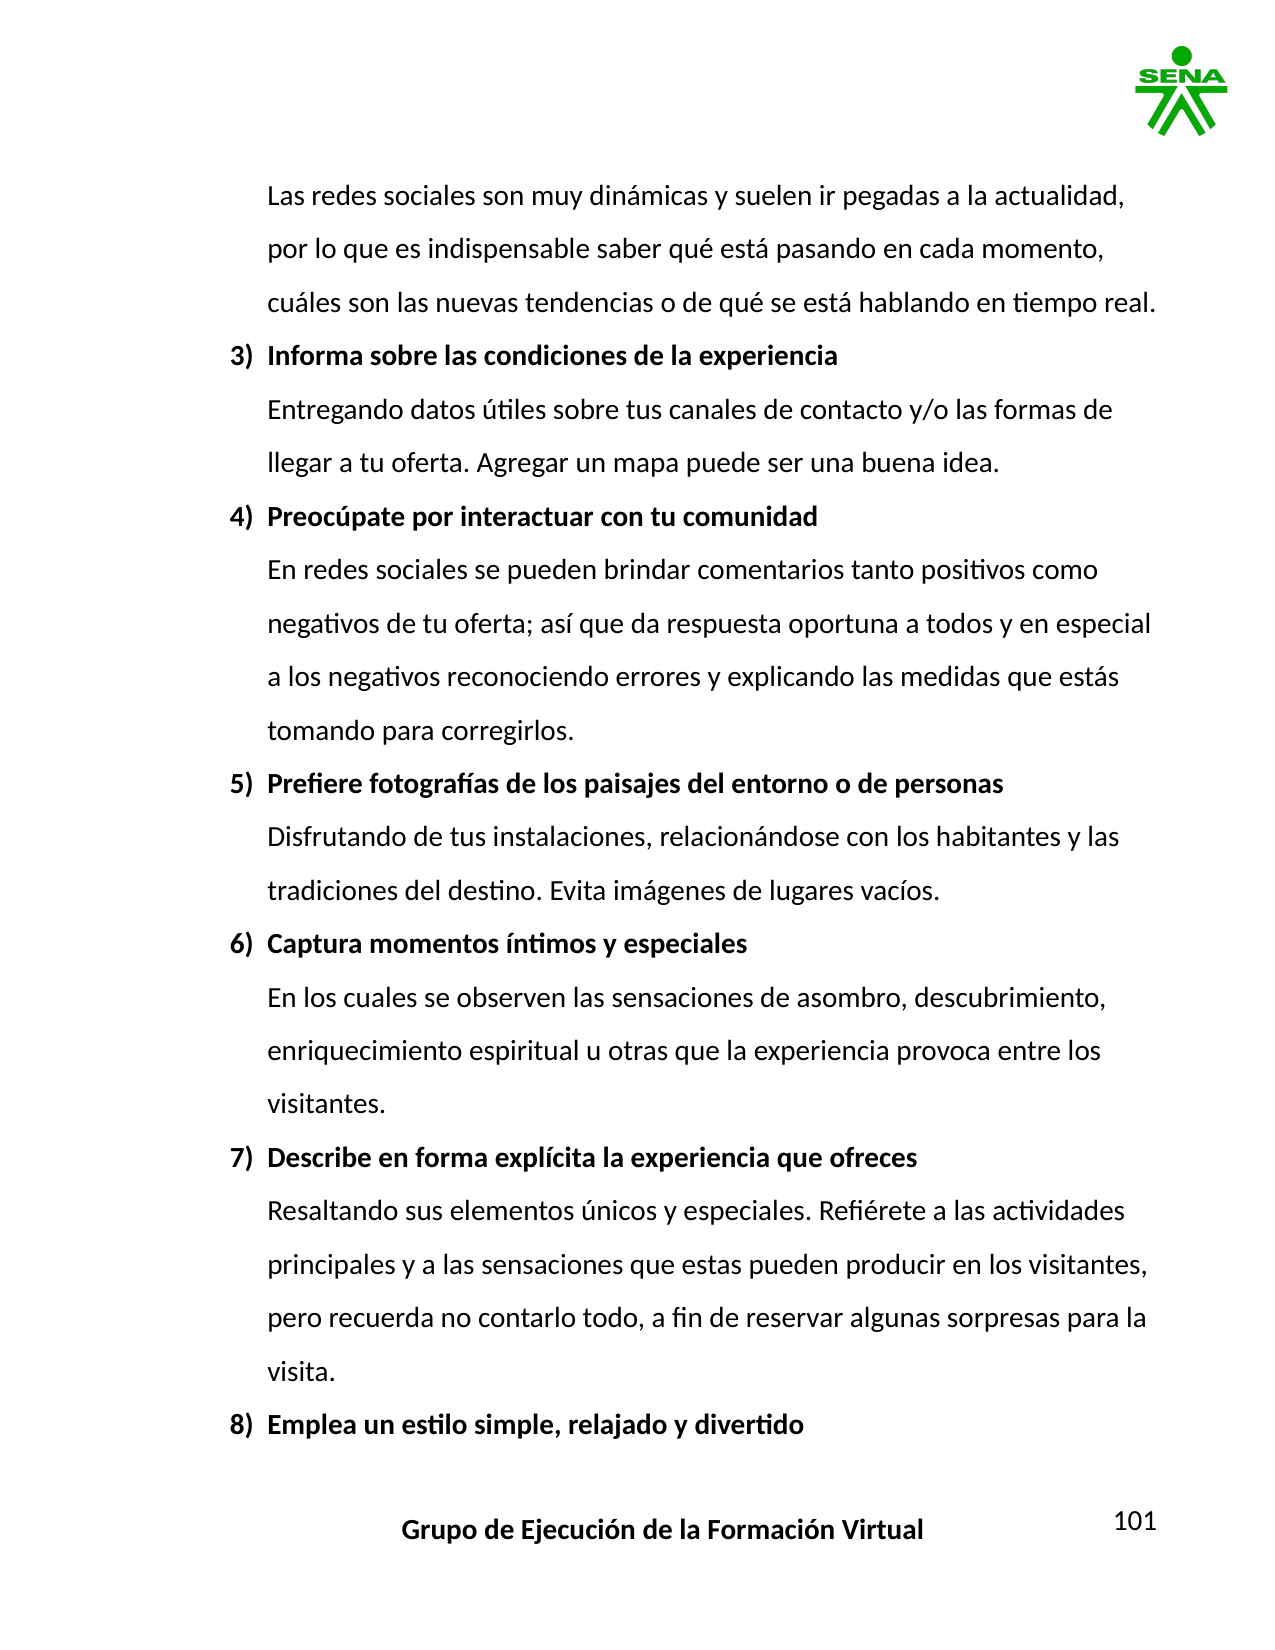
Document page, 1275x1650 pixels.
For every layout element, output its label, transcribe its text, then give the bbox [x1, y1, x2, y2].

list Disfrutando de tus instalaciones, relacionándose con los habitantes y las tradiciones del destino. Evita imágenes de lugares vacíos. [267, 818, 1157, 907]
list Describe en forma explícita la experiencia que ofreces [229, 1139, 1157, 1175]
list Las redes sociales son muy dinámicas y suelen ir pegadas a la actualidad, por lo que es indispensable saber qué está pasando en cada momento, cuáles son las nuevas tendencias o de qué se está hablando en tiempo real. [267, 177, 1157, 320]
list Prefiere fotografías de los paisajes del entorno o de personas [229, 765, 1157, 801]
list Emplea un estilo simple, relajado y divertido [229, 1406, 1157, 1442]
list Resaltando sus elementos únicos y especiales. Refiérete a las actividades principales y a las sensaciones que estas pueden producir en los visitantes, pero recuerda no contarlo todo, a fin de reservar algunas sorpresas para la visita. [267, 1192, 1157, 1388]
picture [1135, 46, 1228, 136]
list Informa sobre las condiciones de la experiencia [229, 337, 1157, 373]
list En redes sociales se pueden brindar comentarios tanto positivos como negativos de tu oferta; así que da respuesta oportuna a todos y en especial a los negativos reconociendo errores y explicando las medidas que estás tomando para corregirlos. [267, 551, 1157, 747]
list Captura momentos íntimos y especiales [229, 925, 1157, 961]
list En los cuales se observen las sensaciones de asombro, descubrimiento, enriquecimiento espiritual u otras que la experiencia provoca entre los visitantes. [267, 979, 1157, 1121]
list Preocúpate por interactuar con tu comunidad [229, 498, 1157, 533]
list Entregando datos útiles sobre tus canales de contacto y/o las formas de llegar a tu oferta. Agregar un mapa puede ser una buena idea. [267, 391, 1157, 480]
